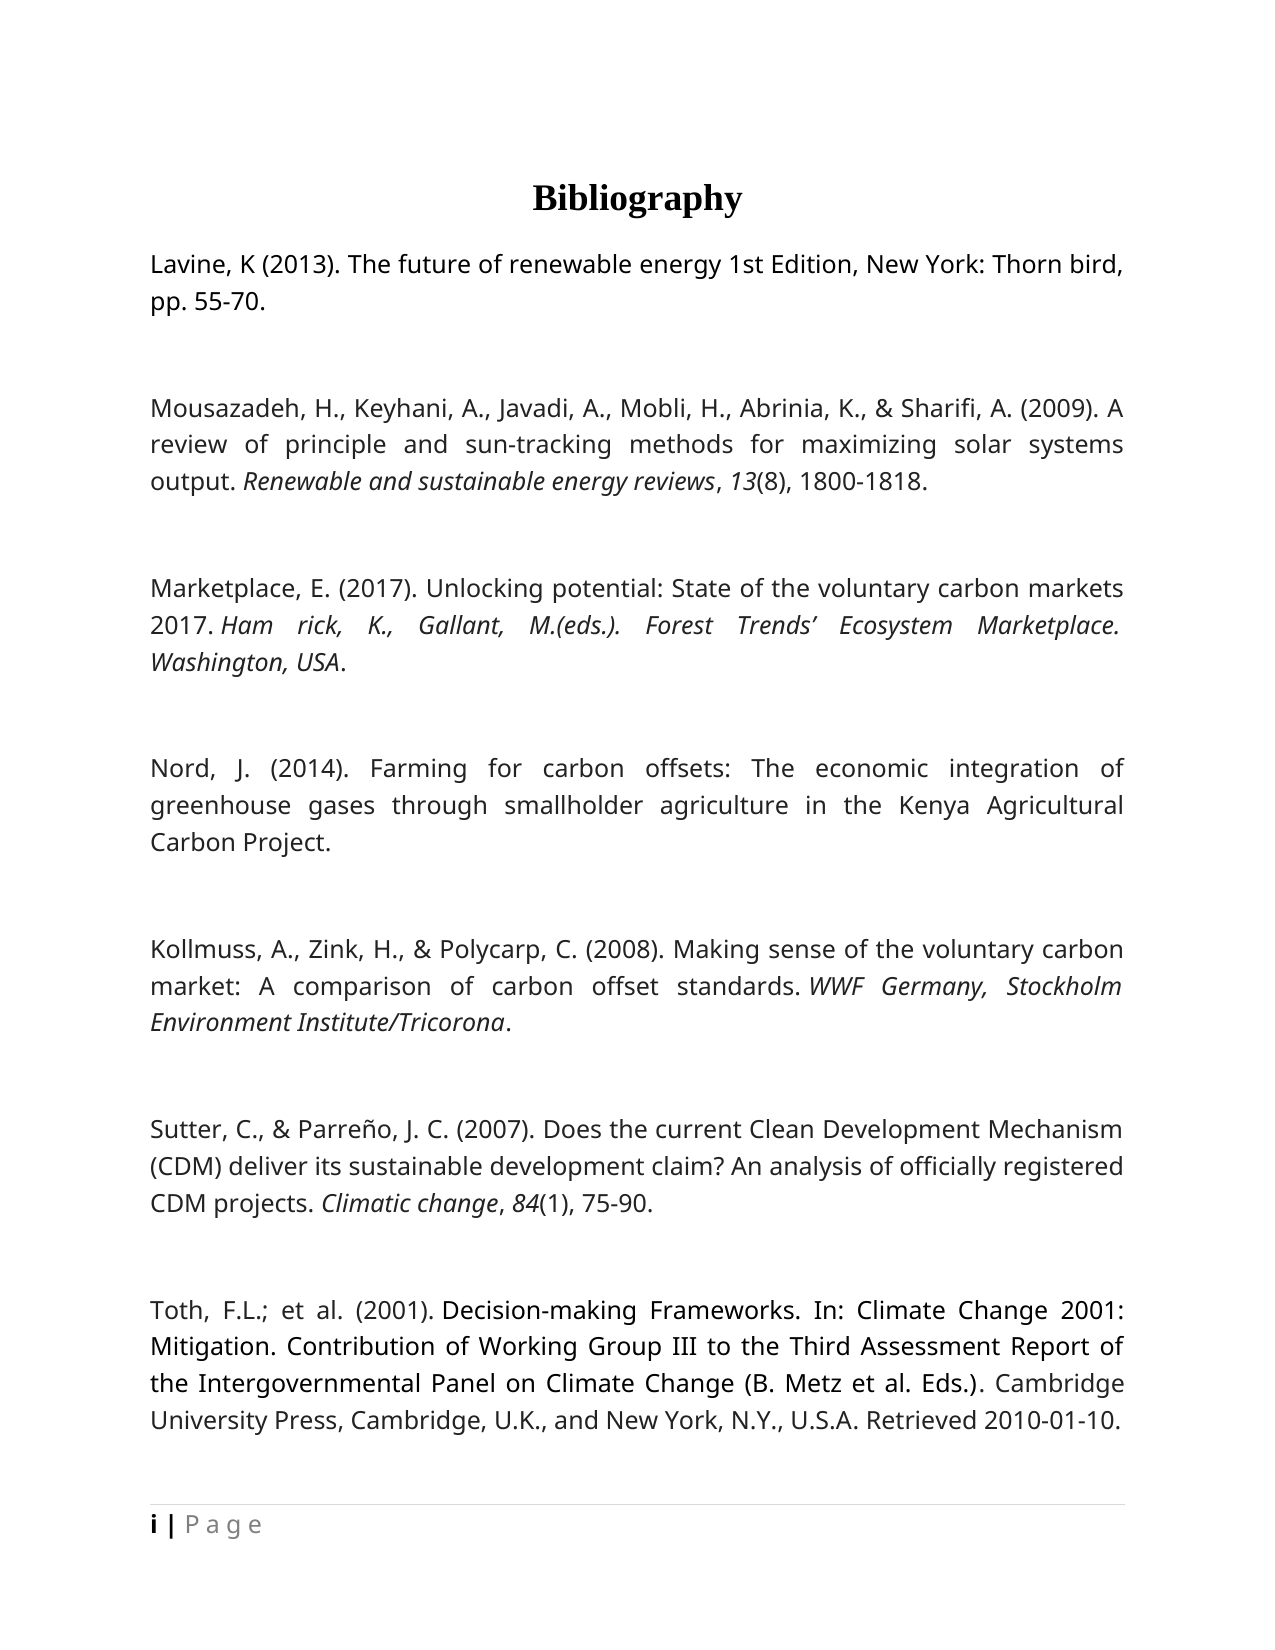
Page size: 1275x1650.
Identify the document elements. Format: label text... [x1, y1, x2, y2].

text Nord, J. (2014). Farming for carbon offsets: The economic integration of greenhouse gases through smallholder agriculture in the Kenya Agricultural Carbon Project. [150, 822, 1125, 859]
text Mousazadeh, H., Keyhani, A., Javadi, A., Mobli, H., Abrinia, K., & Sharifi, A. (2009). A review of principle and sun-tracking methods for maximizing solar systems output. Renewable and sustainable energy reviews, 13(8), 1800-1818. [150, 461, 1125, 498]
subtitle Bibliography [150, 175, 1125, 218]
text Lavine, K (2013). The future of renewable energy 1st Edition, New York: Thorn bird, pp. 55-70. [150, 247, 1125, 317]
text Kollmuss, A., Zink, H., & Polycarp, C. (2008). Making sense of the voluntary carbon market: A comparison of carbon offset standards. WWF Germany, Stockholm Environment Institute/Tricorona. [150, 966, 1125, 1039]
text Marketplace, E. (2017). Unlocking potential: State of the voluntary carbon markets 2017. Ham rick, K., Gallant, M.(eds.). Forest Trends’ Ecosystem Marketplace. Washington, USA. [150, 605, 1125, 678]
text Toth, F.L.; et al. (2001). Decision-making Frameworks. In: Climate Change 2001: Mitigation. Contribution of Working Group III to the Third Assessment Report of the Intergovernmental Panel on Climate Change (B. Metz et al. Eds.). Cambridge University Press, Cambridge, U.K., and New York, N.Y., U.S.A. Retrieved 2010-01-10. [150, 1292, 1125, 1437]
text Sutter, C., & Parreño, J. C. (2007). Does the current Clean Development Mechanism (CDM) deliver its sustainable development claim? An analysis of officially registered CDM projects. Climatic change, 84(1), 75-90. [150, 1183, 1125, 1219]
